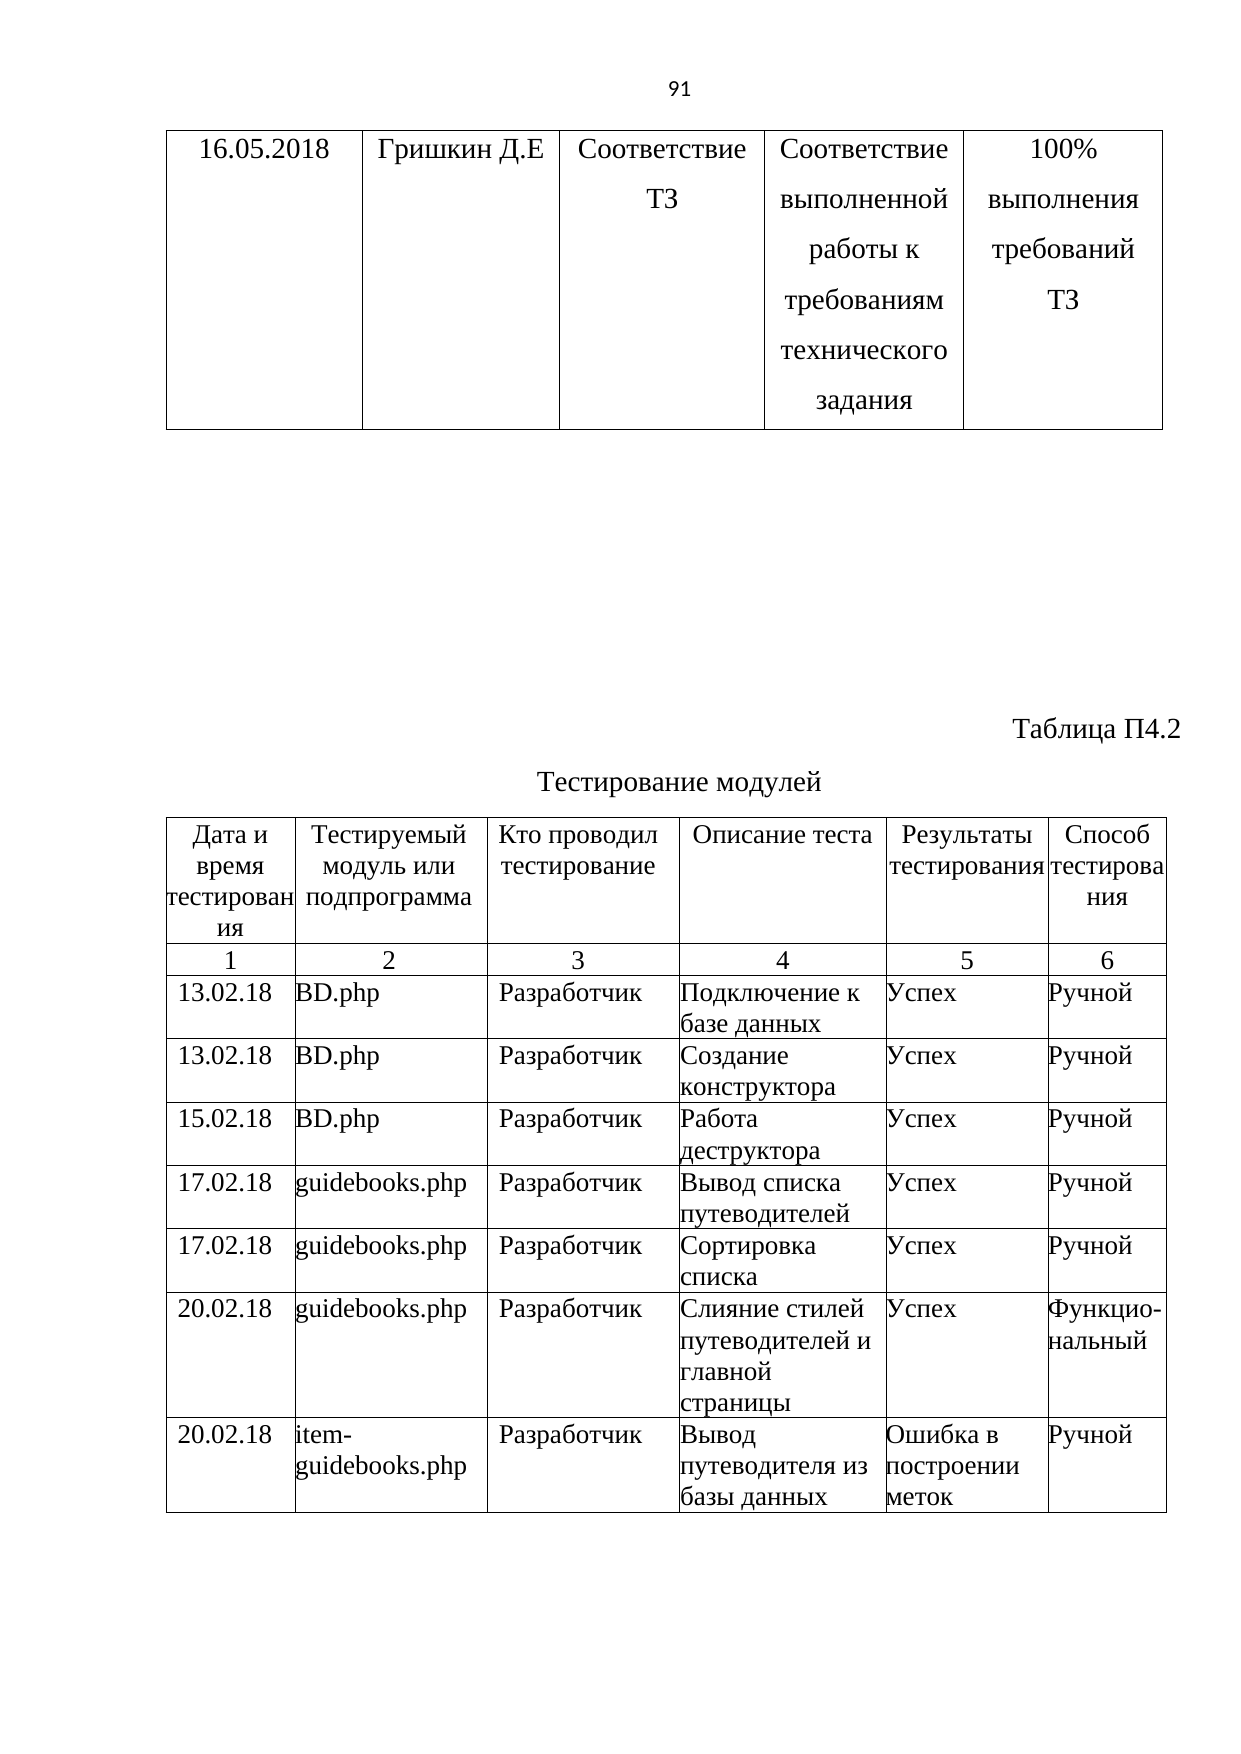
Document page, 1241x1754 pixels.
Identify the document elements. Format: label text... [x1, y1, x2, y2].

table_cell Ошибка в построении меток [887, 1418, 1048, 1512]
table_cell Разработчик [488, 1166, 679, 1228]
table_cell Разработчик [488, 1039, 679, 1102]
table_cell Ручной [1049, 1039, 1166, 1102]
table_header Результаты тестирования [887, 818, 1048, 943]
table_cell Успех [887, 1229, 1048, 1292]
table_cell BD.php [296, 976, 487, 1038]
table_header Дата и время тестирования [167, 818, 295, 943]
table_cell 17.02.18 [167, 1229, 295, 1292]
table_cell Слияние стилей путеводителей и главной страницы [680, 1293, 886, 1417]
table_cell Успех [887, 1039, 1048, 1102]
table_cell Функцио-нальный [1049, 1293, 1166, 1417]
table_cell BD.php [296, 1103, 487, 1165]
table_cell BD.php [296, 1039, 487, 1102]
table_cell Создание конструктора [680, 1039, 886, 1102]
table_cell Успех [887, 1103, 1048, 1165]
table_cell Вывод списка путеводителей [680, 1166, 886, 1228]
table_cell 1 [167, 944, 295, 975]
table_cell Успех [887, 976, 1048, 1038]
table_header Кто проводил тестирование [488, 818, 679, 943]
table_cell Ручной [1049, 1418, 1166, 1512]
table_cell Разработчик [488, 1103, 679, 1165]
table_cell Разработчик [488, 1229, 679, 1292]
table_cell Разработчик [488, 976, 679, 1038]
table_cell 100% выполнения требований ТЗ [964, 131, 1162, 429]
table_cell Соответствие ТЗ [560, 131, 764, 429]
table_header Описание теста [680, 818, 886, 943]
table_cell Успех [887, 1293, 1048, 1417]
table_cell Сортировка списка [680, 1229, 886, 1292]
table_cell Ручной [1049, 976, 1166, 1038]
table_cell guidebooks.php [296, 1229, 487, 1292]
table_cell Успех [887, 1166, 1048, 1228]
table_cell 20.02.18 [167, 1418, 295, 1512]
table_cell Разработчик [488, 1293, 679, 1417]
text Таблица П4.2 [177, 711, 1181, 745]
table_cell 6 [1049, 944, 1166, 975]
table_cell 16.05.2018 [167, 131, 362, 429]
table_header Способ тестирования [1049, 818, 1166, 943]
table_cell guidebooks.php [296, 1166, 487, 1228]
table_cell 5 [887, 944, 1048, 975]
table_cell 2 [296, 944, 487, 975]
table_cell 17.02.18 [167, 1166, 295, 1228]
table_cell Ручной [1049, 1229, 1166, 1292]
table_cell 20.02.18 [167, 1293, 295, 1417]
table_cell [765, 131, 963, 429]
table_cell 13.02.18 [167, 1039, 295, 1102]
text Тестирование модулей [177, 764, 1181, 798]
table_cell item-guidebooks.php [296, 1418, 487, 1512]
table_cell Вывод путеводителя из базы данных [680, 1418, 886, 1512]
table_cell Работа деструктора [680, 1103, 886, 1165]
table_cell 13.02.18 [167, 976, 295, 1038]
table_cell Разработчик [488, 1418, 679, 1512]
table_cell guidebooks.php [296, 1293, 487, 1417]
table_cell Гришкин Д.Е [363, 131, 559, 429]
table_cell 4 [680, 944, 886, 975]
table_cell 3 [488, 944, 679, 975]
table_cell 15.02.18 [167, 1103, 295, 1165]
table_cell Ручной [1049, 1166, 1166, 1228]
table_cell Подключение к базе данных [680, 976, 886, 1038]
table_cell Ручной [1049, 1103, 1166, 1165]
table_header Тестируемый модуль или подпрограмма [296, 818, 487, 943]
